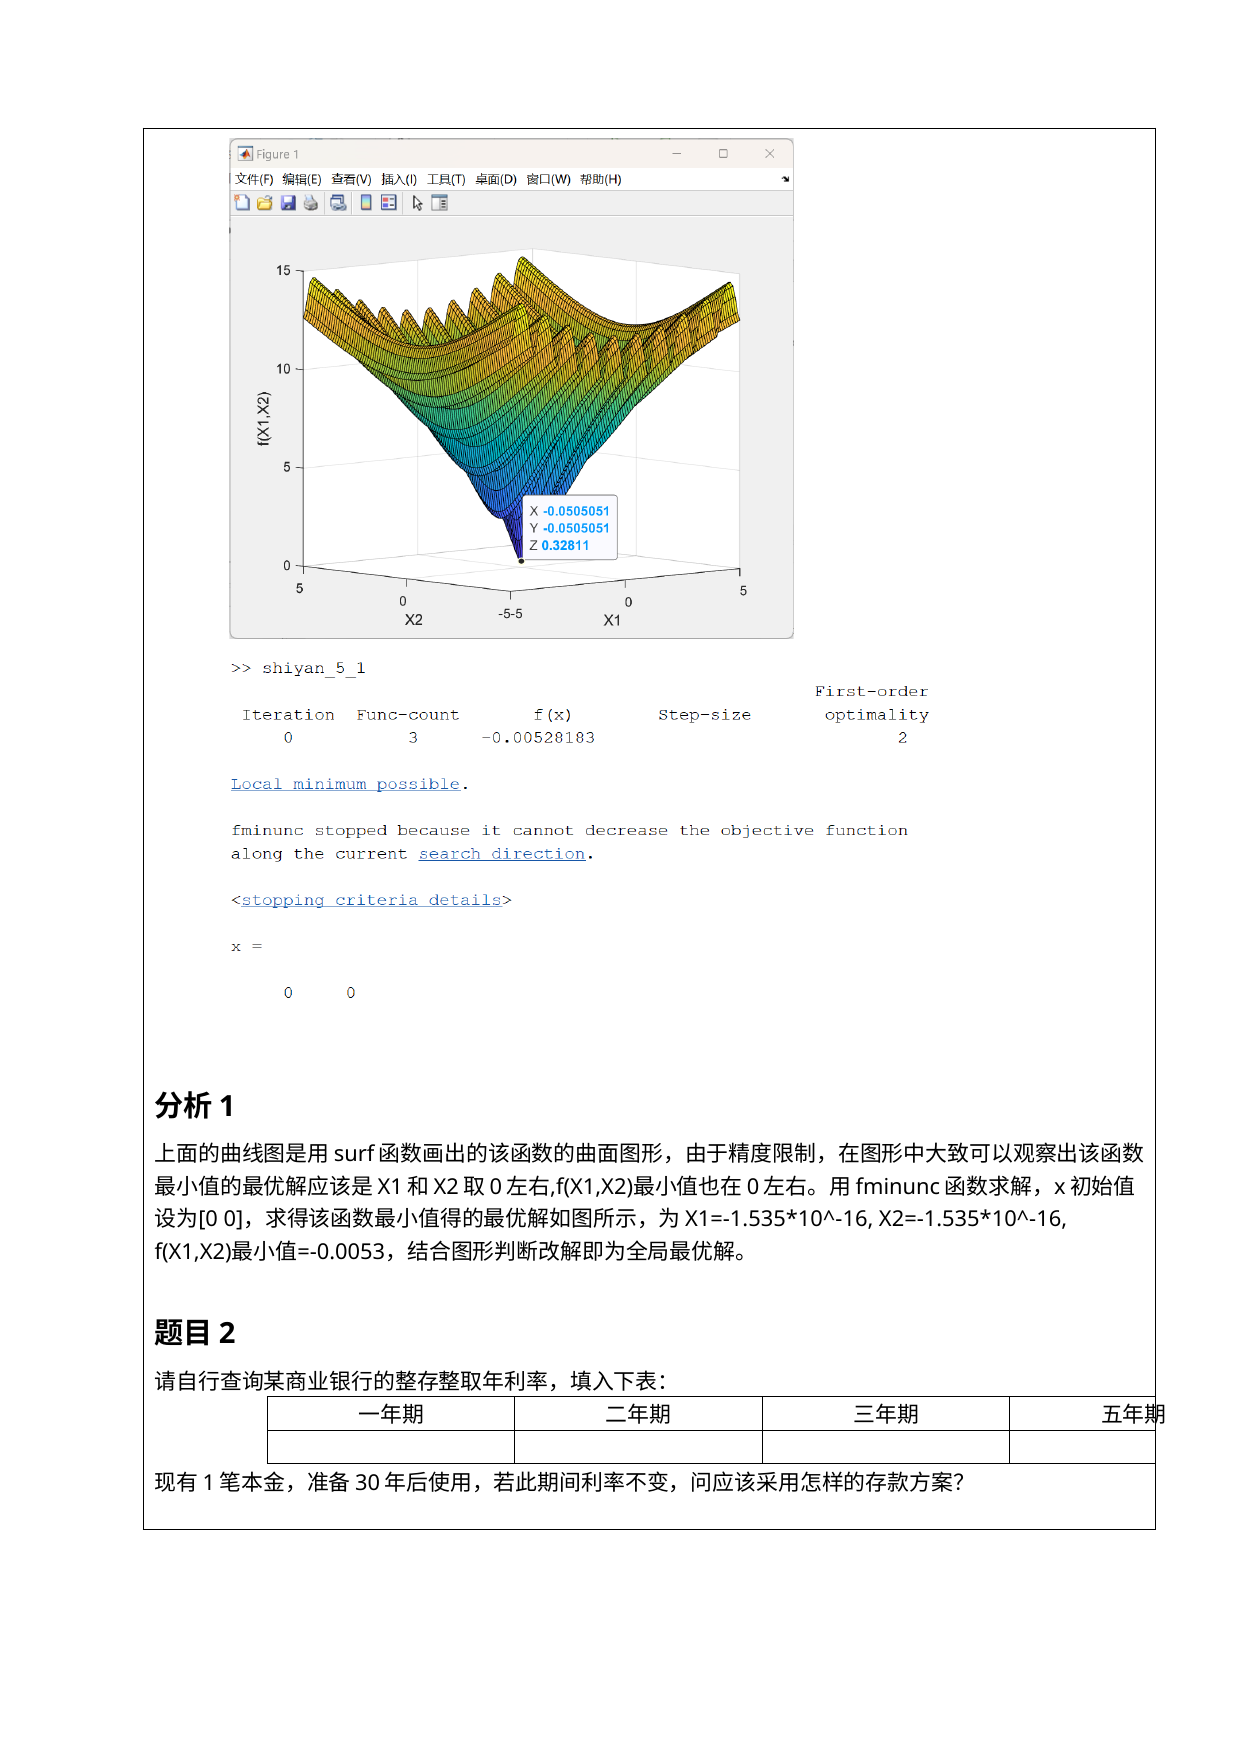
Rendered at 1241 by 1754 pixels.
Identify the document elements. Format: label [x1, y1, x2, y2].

picture [229, 138, 794, 639]
table_header [144, 129, 1155, 1529]
picture [229, 651, 977, 1004]
